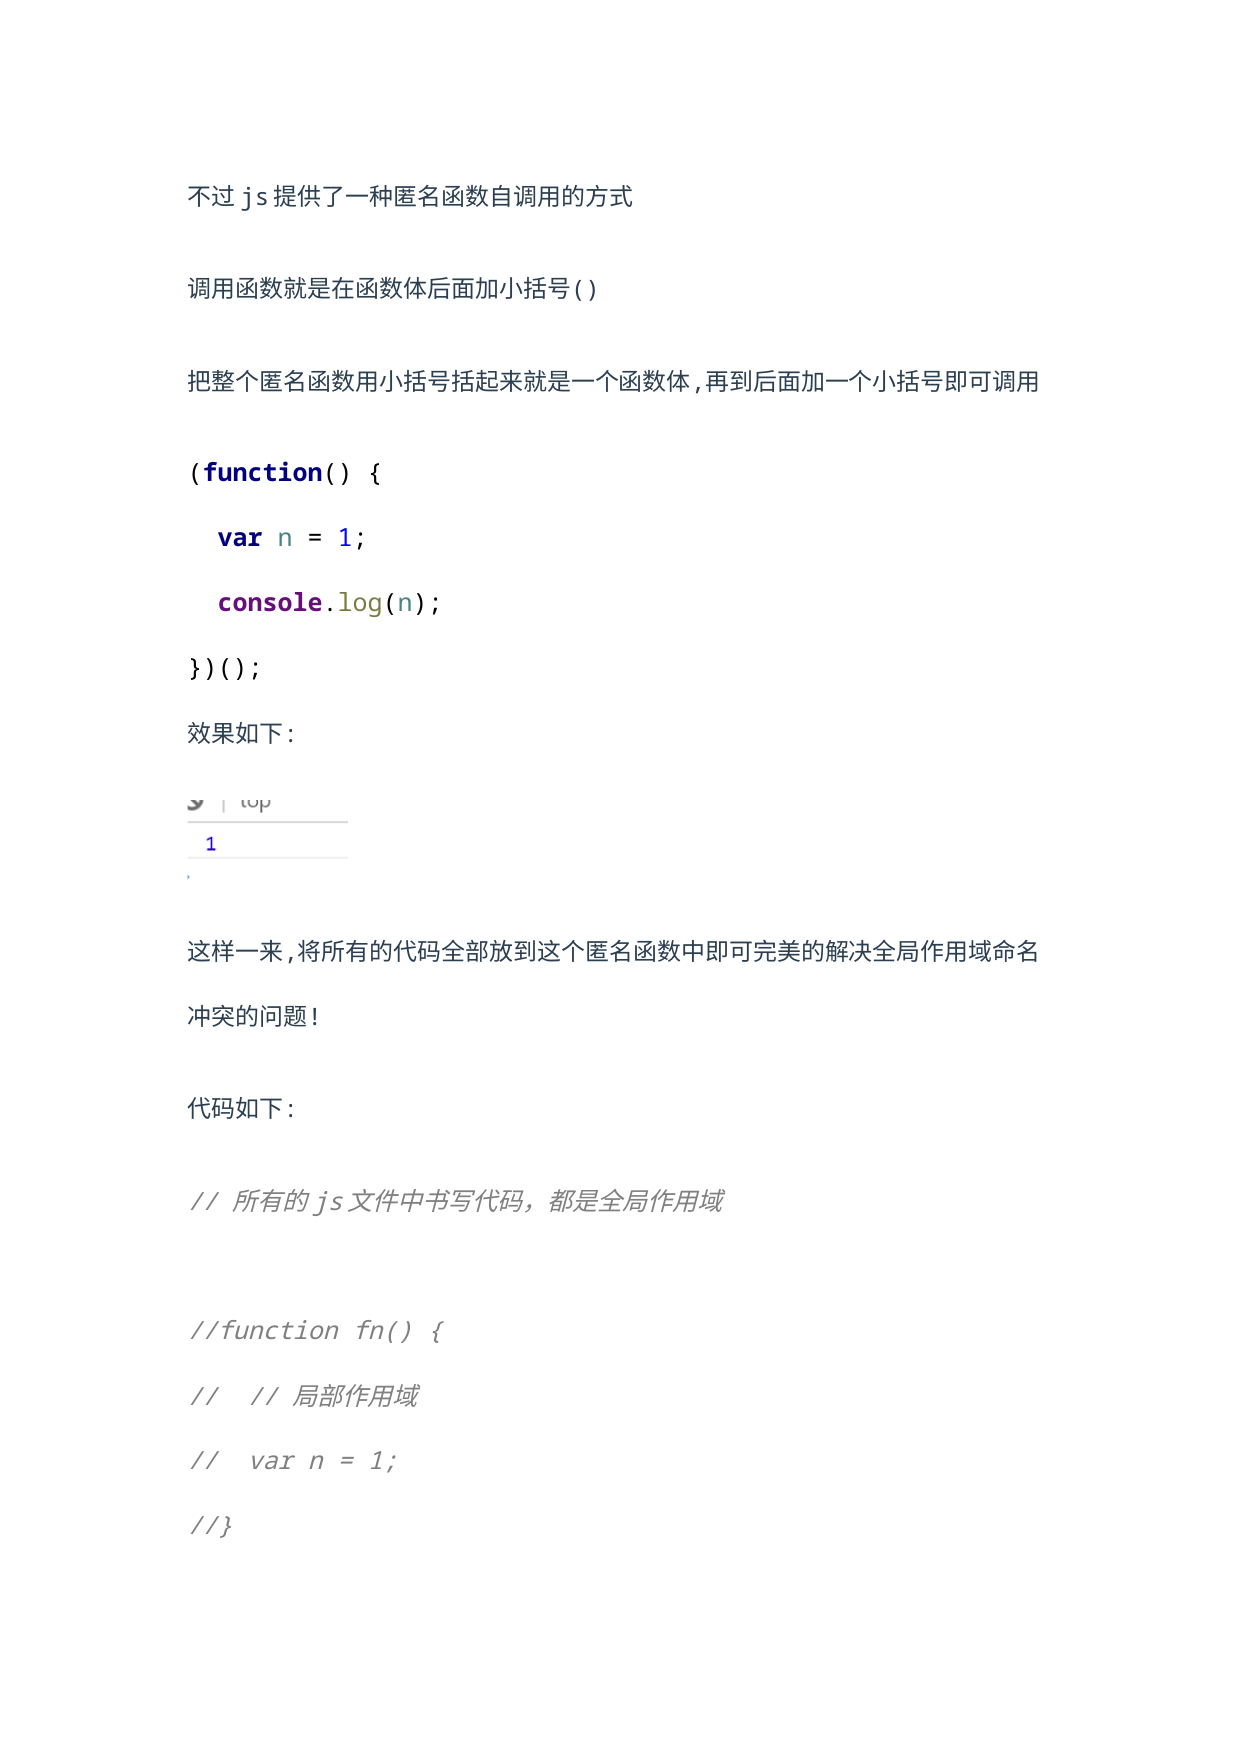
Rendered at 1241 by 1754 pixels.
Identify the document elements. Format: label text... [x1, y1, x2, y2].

text 调用函数就是在函数体后面加小括号() [187, 254, 1053, 319]
text 不过js提供了一种匿名函数自调用的方式 [187, 162, 1053, 227]
text (function() { var n = 1; console.log(n); })(); [187, 439, 1053, 699]
text 这样一来,将所有的代码全部放到这个匿名函数中即可完美的解决全局作用域命名冲突的问题! [187, 917, 1053, 1047]
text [187, 1167, 1053, 1557]
text 效果如下: [187, 699, 1053, 764]
picture [187, 800, 348, 881]
text 把整个匿名函数用小括号括起来就是一个函数体,再到后面加一个小括号即可调用 [187, 347, 1053, 412]
text 代码如下: [187, 1074, 1053, 1139]
